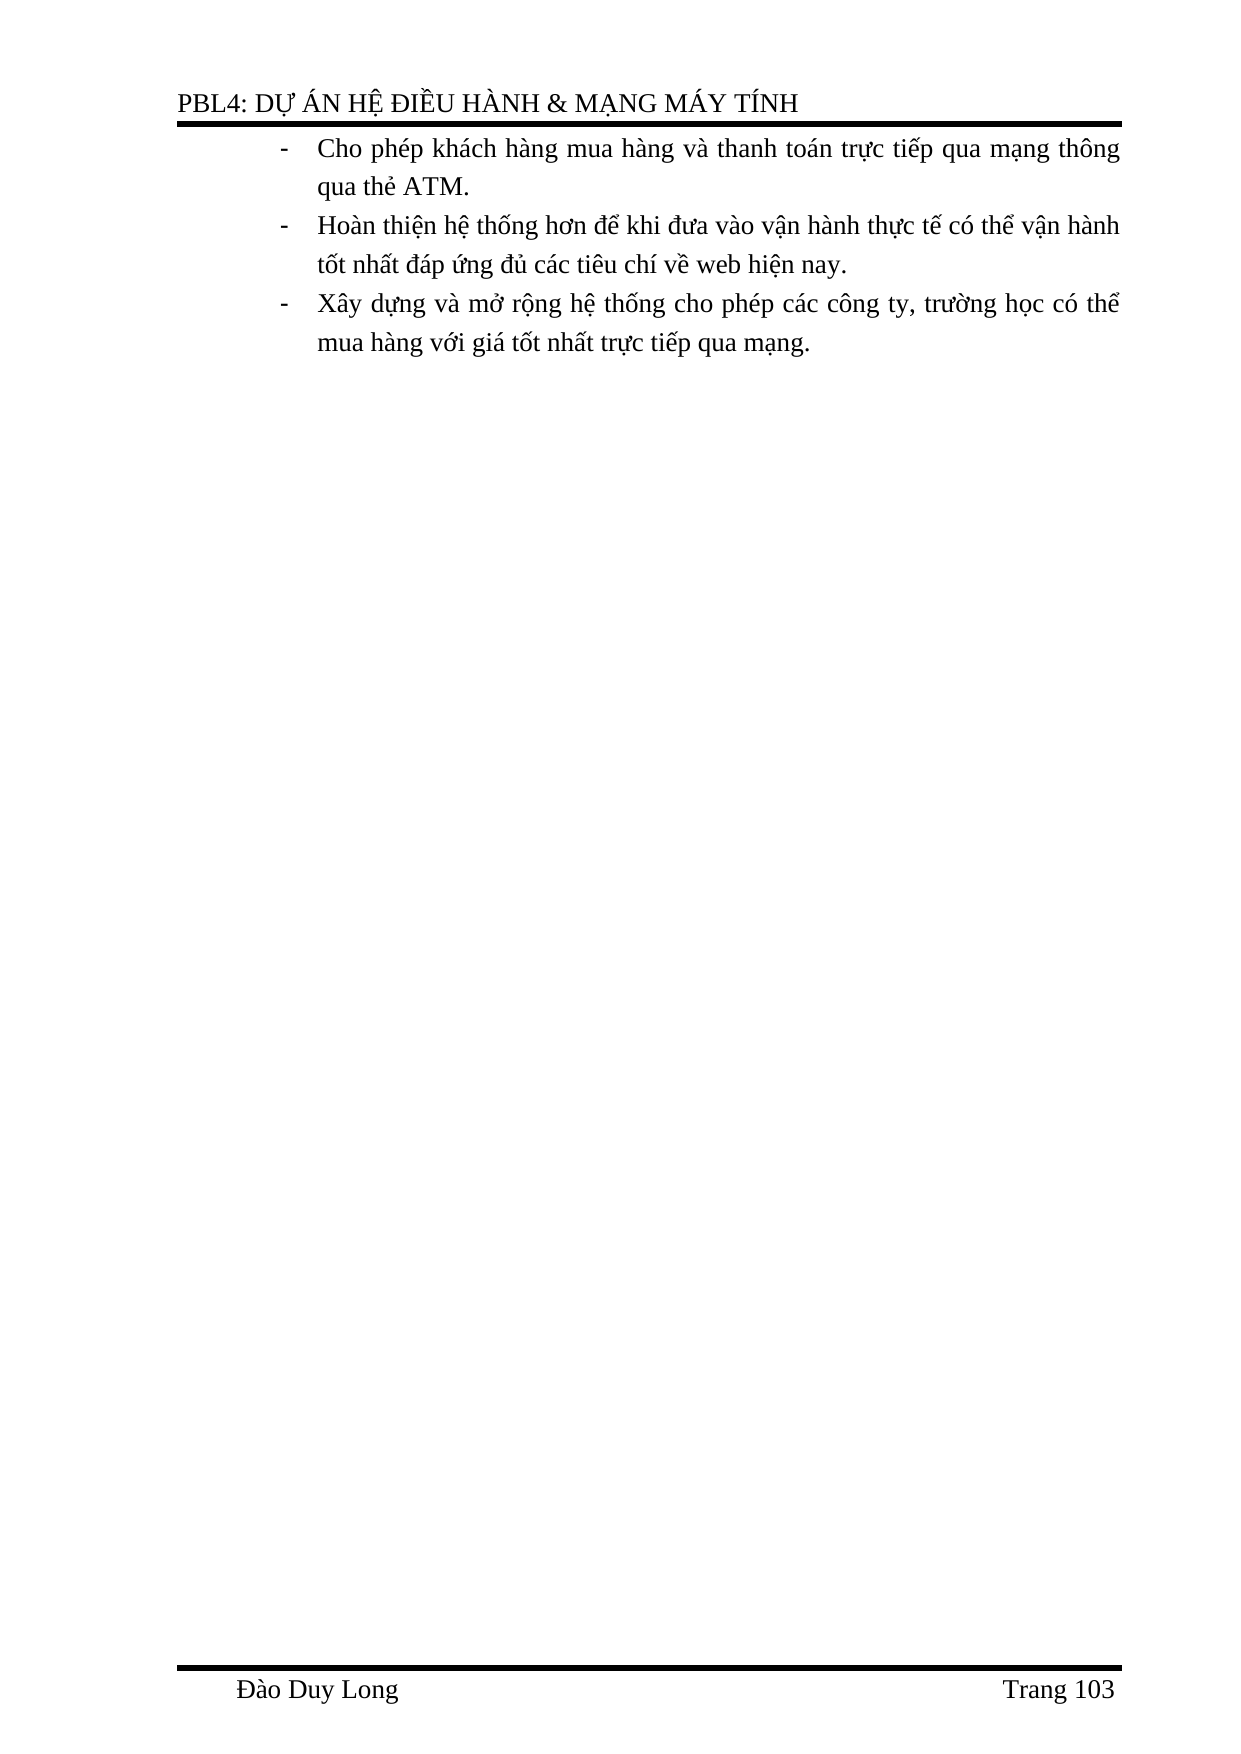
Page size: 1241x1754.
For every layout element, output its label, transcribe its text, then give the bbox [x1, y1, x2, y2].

list Hoàn thiện hệ thống hơn để khi đưa vào vận hành thực tế có thể vận hành tốt nhất đáp ứng đủ các tiêu chí về web hiện nay. [279, 209, 1122, 279]
list Xây dựng và mở rộng hệ thống cho phép các công ty, trường học có thể mua hàng với giá tốt nhất trực tiếp qua mạng. [279, 287, 1122, 357]
list Cho phép khách hàng mua hàng và thanh toán trực tiếp qua mạng thông qua thẻ ATM. [279, 132, 1122, 202]
